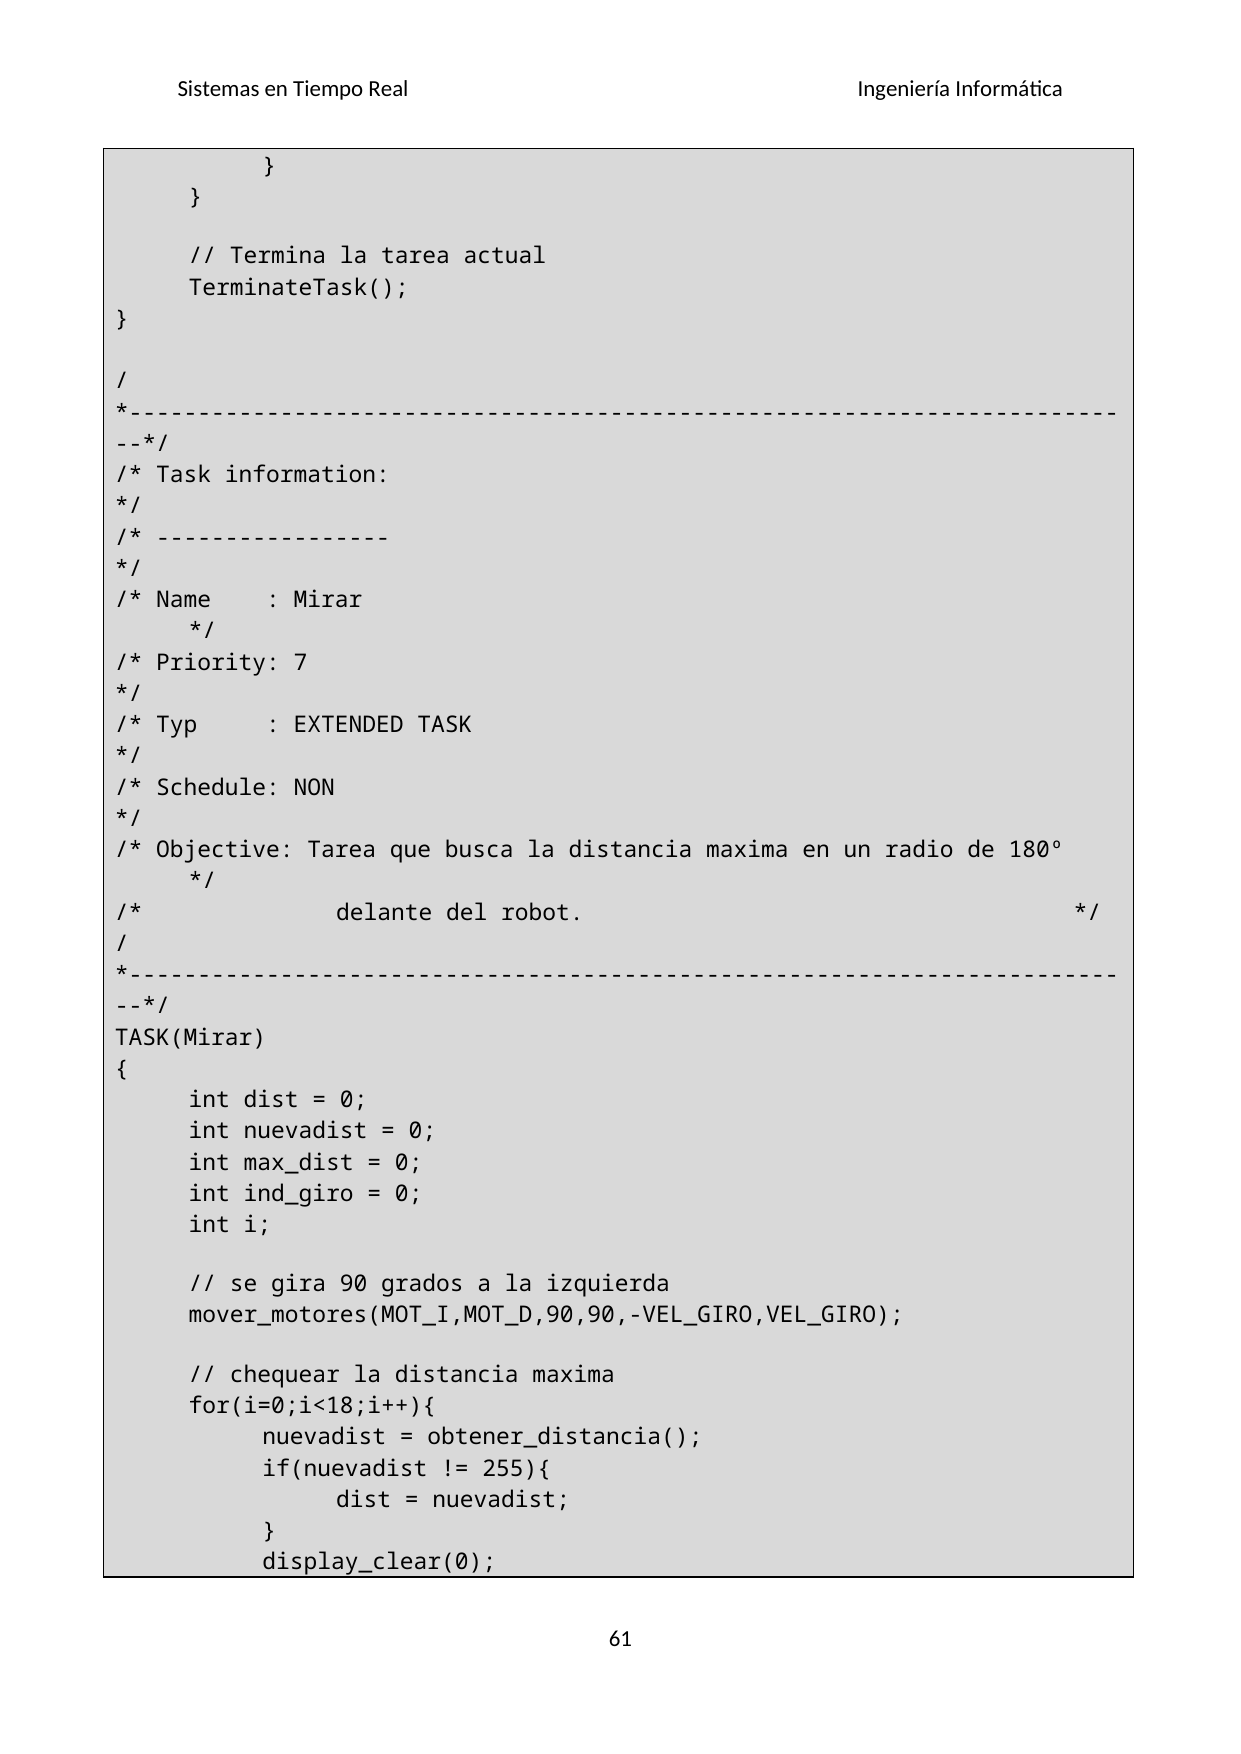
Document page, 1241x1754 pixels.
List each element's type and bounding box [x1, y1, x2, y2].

table_header [104, 149, 1133, 1576]
